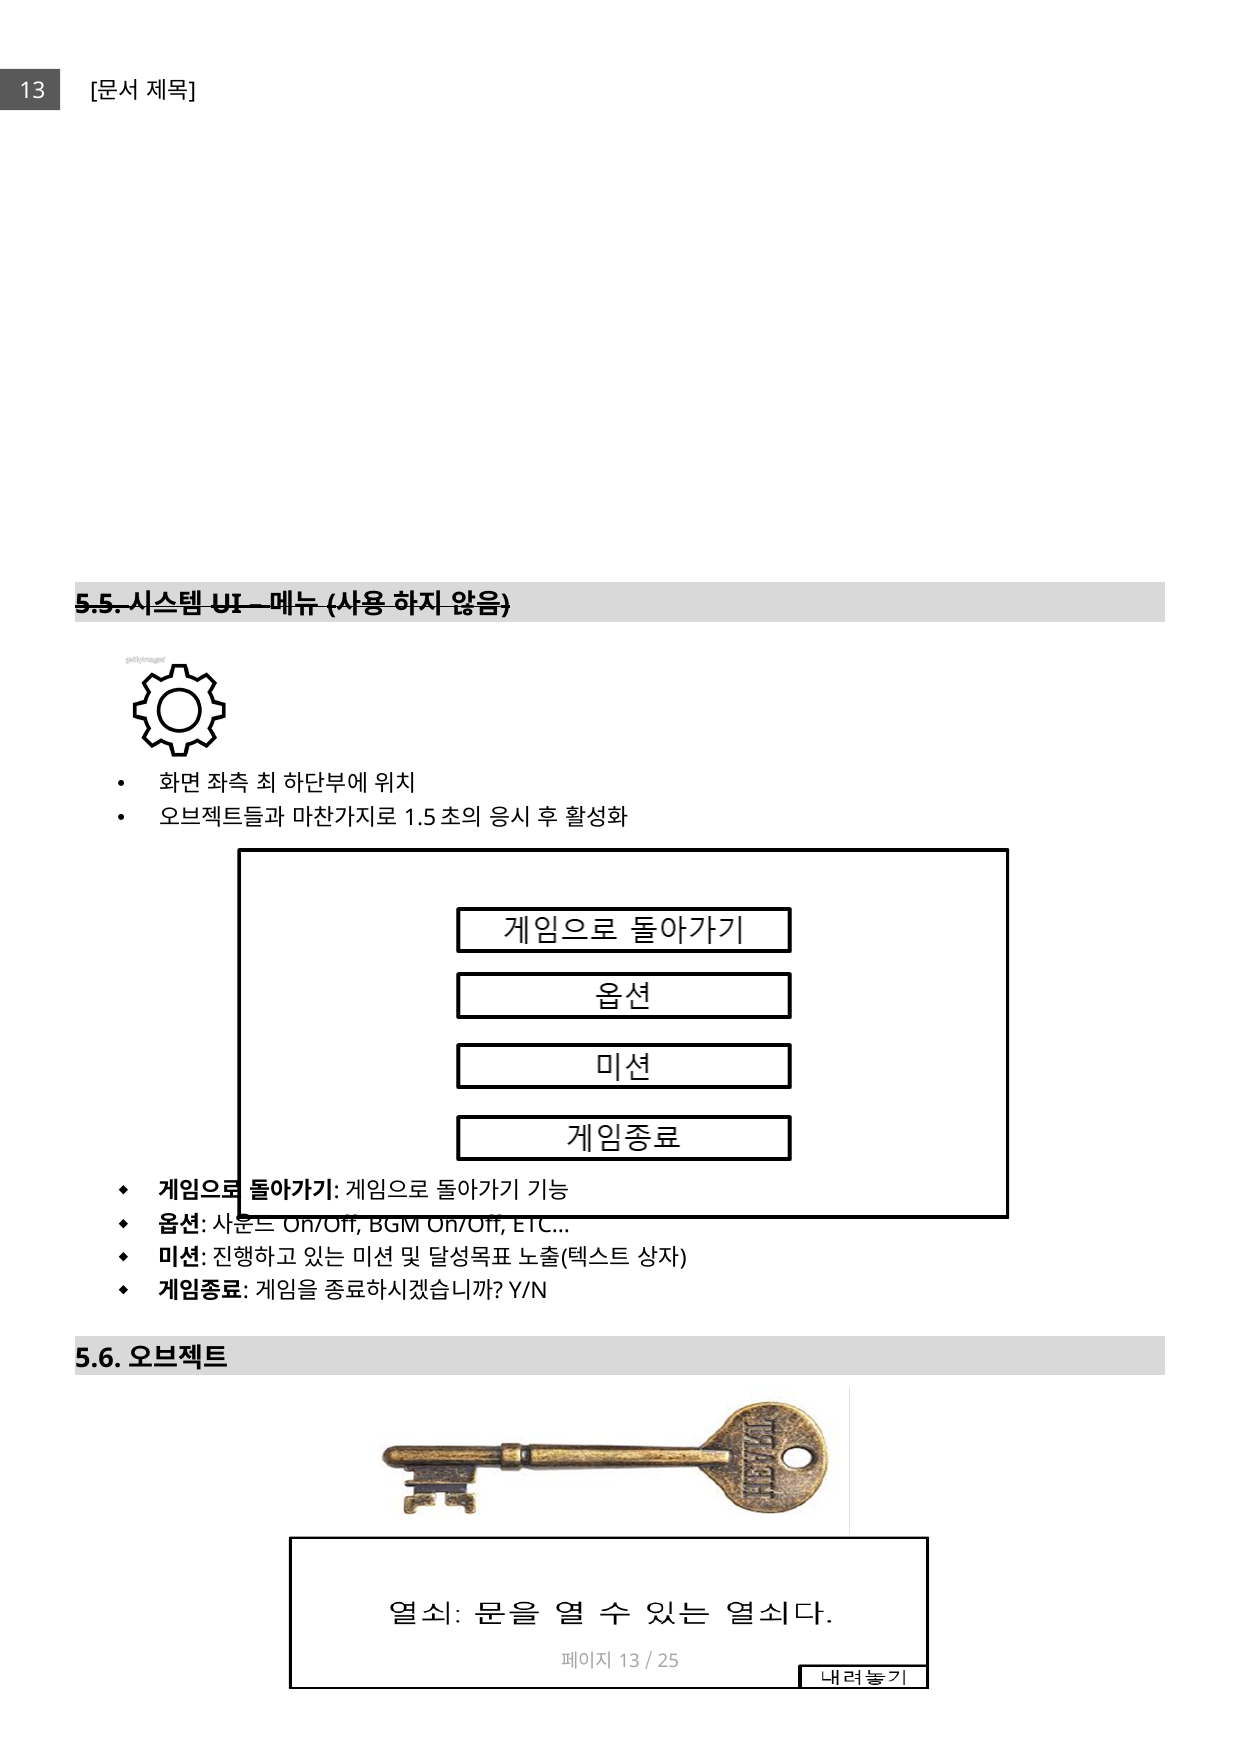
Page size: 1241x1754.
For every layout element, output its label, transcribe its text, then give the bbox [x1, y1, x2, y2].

list 미션: 진행하고 있는 미션 및 달성목표 노출(텍스트 상자) [117, 1239, 1165, 1272]
text 오브젝트 [75, 1336, 1165, 1375]
list 옵션: 사운드 On/Off, BGM On/Off, ETC… [117, 1206, 1165, 1239]
list 오브젝트들과 마찬가지로 1.5초의 응시 후 활성화 [117, 798, 1165, 832]
list 게임으로 돌아가기: 게임으로 돌아가기 기능 [117, 1172, 1165, 1206]
text 시스템 UI – 메뉴 (사용 하지 않음) [75, 582, 1165, 622]
list 게임종료: 게임을 종료하시겠습니까? Y/N [117, 1272, 1165, 1306]
picture [288, 1388, 930, 1696]
list 화면 좌측 최 하단부에 위치 [117, 765, 1165, 798]
picture [237, 848, 1010, 1172]
picture [121, 652, 237, 765]
